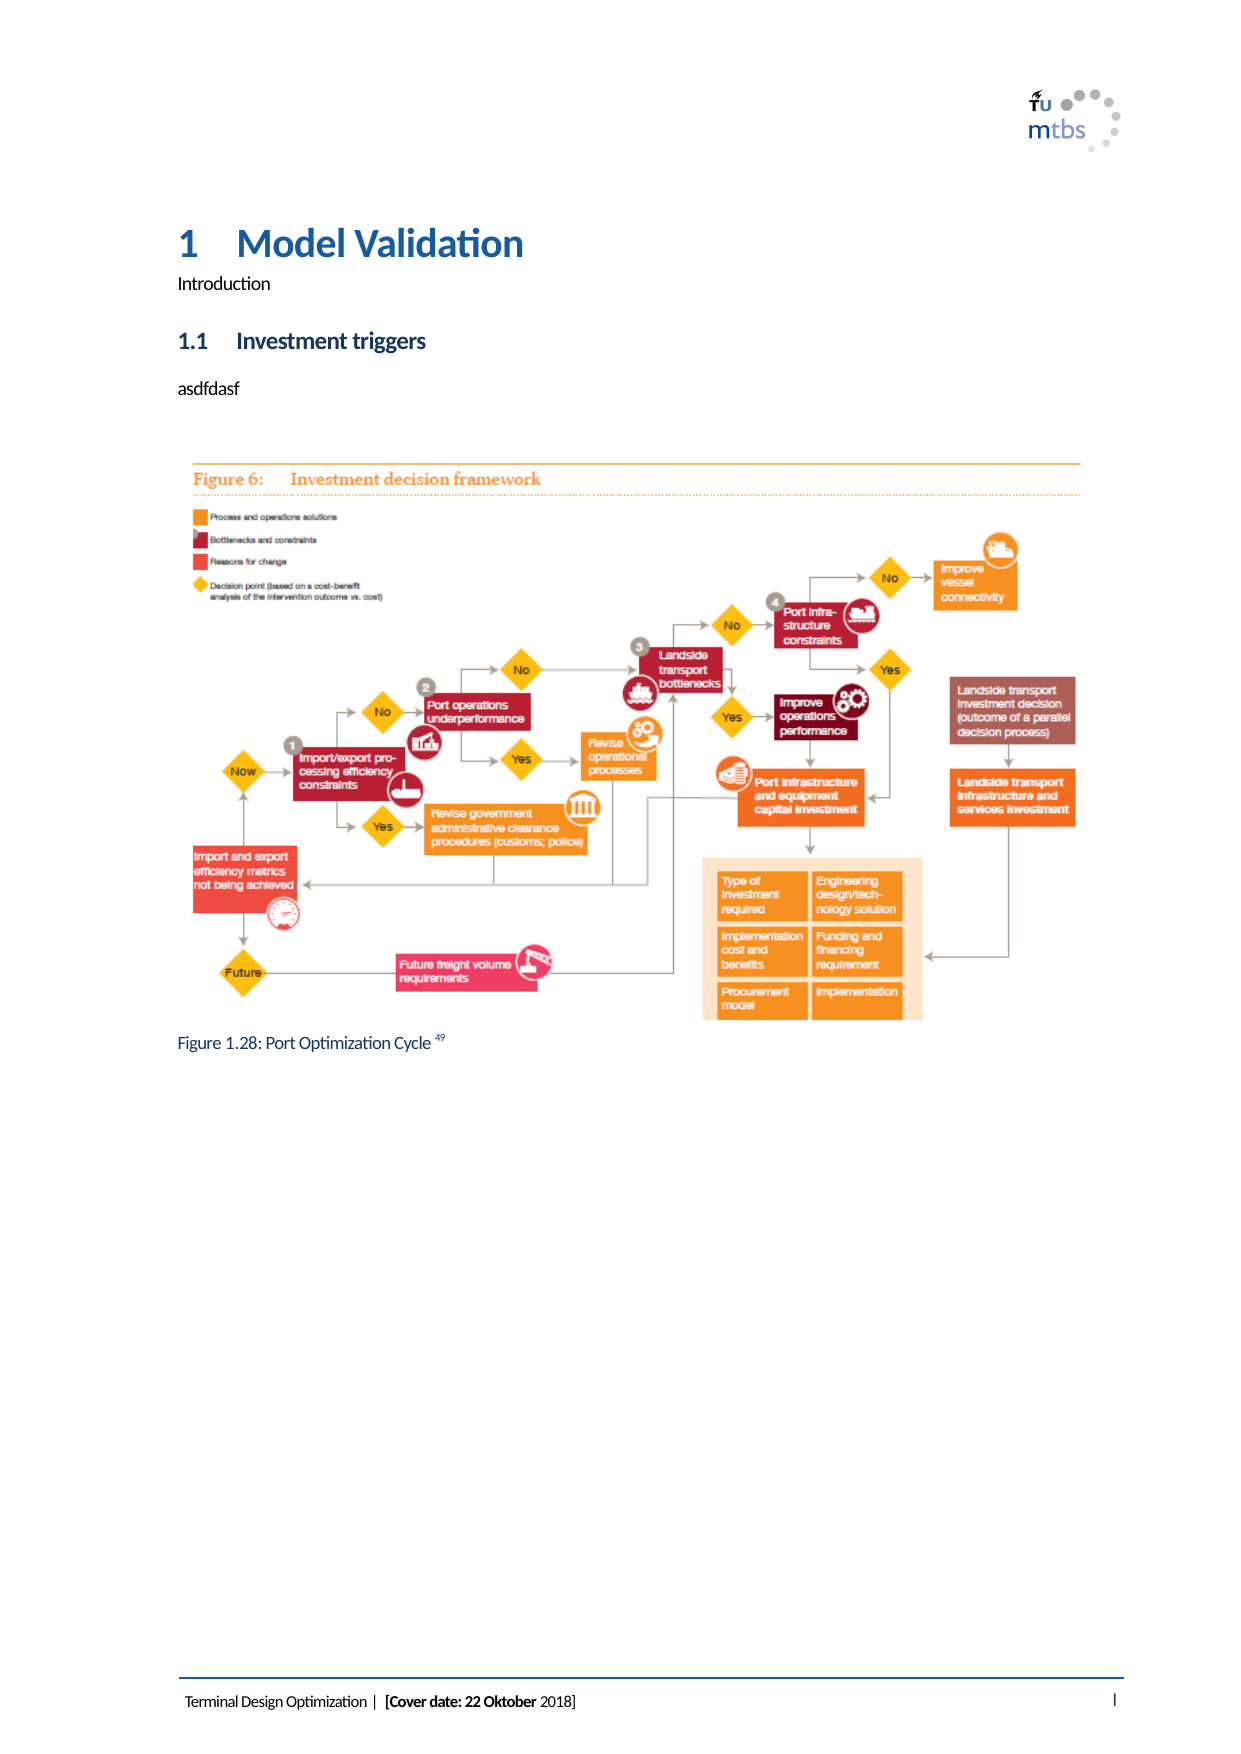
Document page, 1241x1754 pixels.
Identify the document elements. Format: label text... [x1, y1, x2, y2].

subtitle Model Validation [177, 217, 1122, 268]
text asdfdasf [177, 373, 1122, 400]
picture [177, 454, 1123, 1031]
text Introduction [177, 268, 1122, 295]
subtitle Investment triggers [177, 325, 1122, 356]
picture [1028, 88, 1122, 153]
